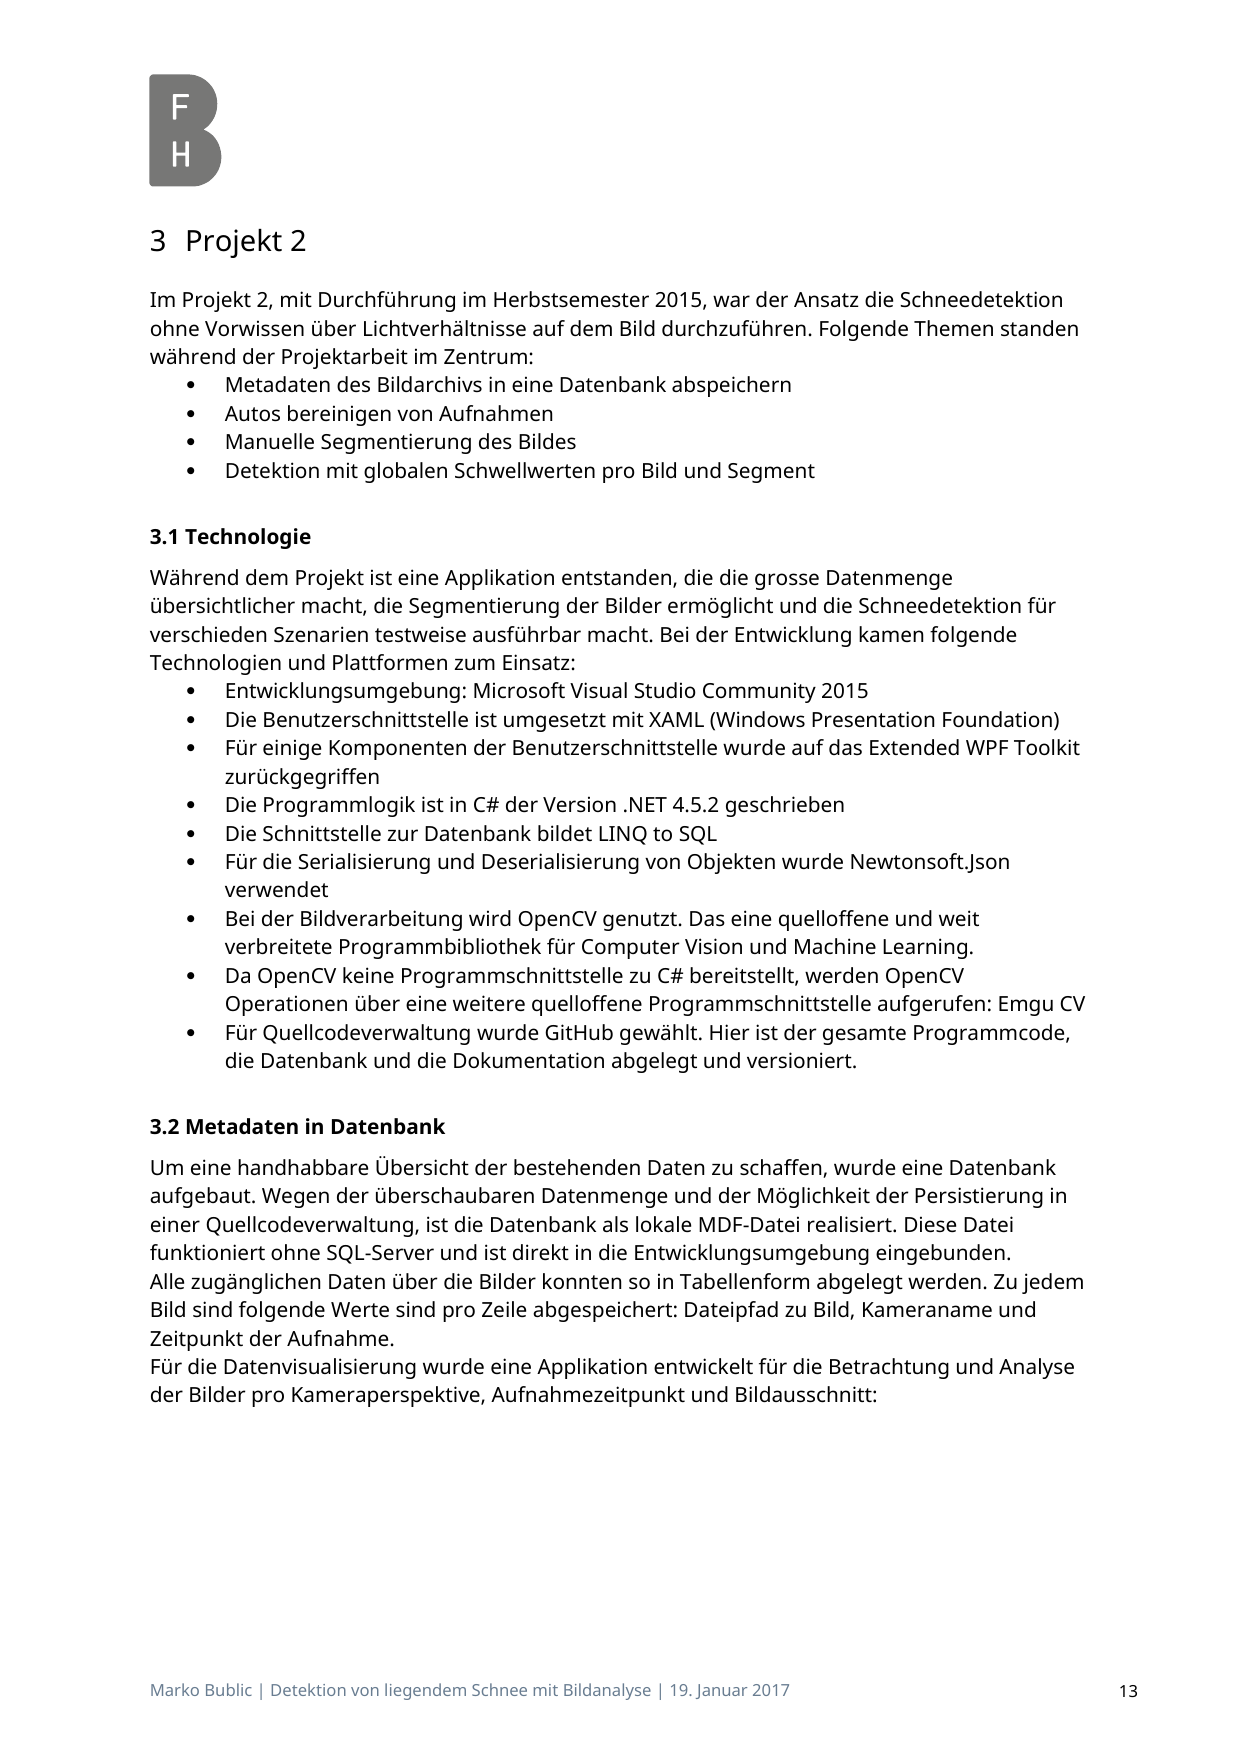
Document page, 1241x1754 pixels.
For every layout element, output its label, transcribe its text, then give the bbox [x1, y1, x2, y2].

subtitle Metadaten in Datenbank [149, 1112, 1093, 1141]
list Für einige Komponenten der Benutzerschnittstelle wurde auf das Extended WPF Toolkit zurückgegriffen [187, 733, 1093, 790]
text Im Projekt 2, mit Durchführung im Herbstsemester 2015, war der Ansatz die Schneedetektion ohne Vorwissen über Lichtverhältnisse auf dem Bild durchzuführen. Folgende Themen standen während der Projektarbeit im Zentrum: [149, 285, 1093, 371]
list Detektion mit globalen Schwellwerten pro Bild und Segment [187, 456, 1093, 484]
list Die Benutzerschnittstelle ist umgesetzt mit XAML (Windows Presentation Foundation) [187, 705, 1093, 733]
text Für die Datenvisualisierung wurde eine Applikation entwickelt für die Betrachtung und Analyse der Bilder pro Kameraperspektive, Aufnahmezeitpunkt und Bildausschnitt: [149, 1352, 1093, 1409]
list Für Quellcodeverwaltung wurde GitHub gewählt. Hier ist der gesamte Programmcode, die Datenbank und die Dokumentation abgelegt und versioniert. [187, 1018, 1093, 1075]
list Bei der Bildverarbeitung wird OpenCV genutzt. Das eine quelloffene und weit verbreitete Programmbibliothek für Computer Vision und Machine Learning. [187, 904, 1093, 961]
text Um eine handhabbare Übersicht der bestehenden Daten zu schaffen, wurde eine Datenbank aufgebaut. Wegen der überschaubaren Datenmenge und der Möglichkeit der Persistierung in einer Quellcodeverwaltung, ist die Datenbank als lokale MDF-Datei realisiert. Diese Datei funktioniert ohne SQL-Server und ist direkt in die Entwicklungsumgebung eingebunden. [149, 1153, 1093, 1267]
list Metadaten des Bildarchivs in eine Datenbank abspeichern [187, 371, 1093, 399]
list Für die Serialisierung und Deserialisierung von Objekten wurde Newtonsoft.Json verwendet [187, 847, 1093, 904]
list Autos bereinigen von Aufnahmen [187, 399, 1093, 427]
subtitle Projekt 2 [149, 221, 1093, 260]
subtitle Technologie [149, 522, 1093, 550]
list Die Schnittstelle zur Datenbank bildet LINQ to SQL [187, 819, 1093, 847]
list Manuelle Segmentierung des Bildes [187, 427, 1093, 456]
list Entwicklungsumgebung: Microsoft Visual Studio Community 2015 [187, 677, 1093, 705]
text Während dem Projekt ist eine Applikation entstanden, die die grosse Datenmenge übersichtlicher macht, die Segmentierung der Bilder ermöglicht und die Schneedetektion für verschieden Szenarien testweise ausführbar macht. Bei der Entwicklung kamen folgende Technologien und Plattformen zum Einsatz: [149, 563, 1093, 677]
list Die Programmlogik ist in C# der Version .NET 4.5.2 geschrieben [187, 790, 1093, 819]
list Da OpenCV keine Programmschnittstelle zu C# bereitstellt, werden OpenCV Operationen über eine weitere quelloffene Programmschnittstelle aufgerufen: Emgu CV [187, 961, 1093, 1018]
text Alle zugänglichen Daten über die Bilder konnten so in Tabellenform abgelegt werden. Zu jedem Bild sind folgende Werte sind pro Zeile abgespeichert: Dateipfad zu Bild, Kameraname und Zeitpunkt der Aufnahme. [149, 1267, 1093, 1352]
